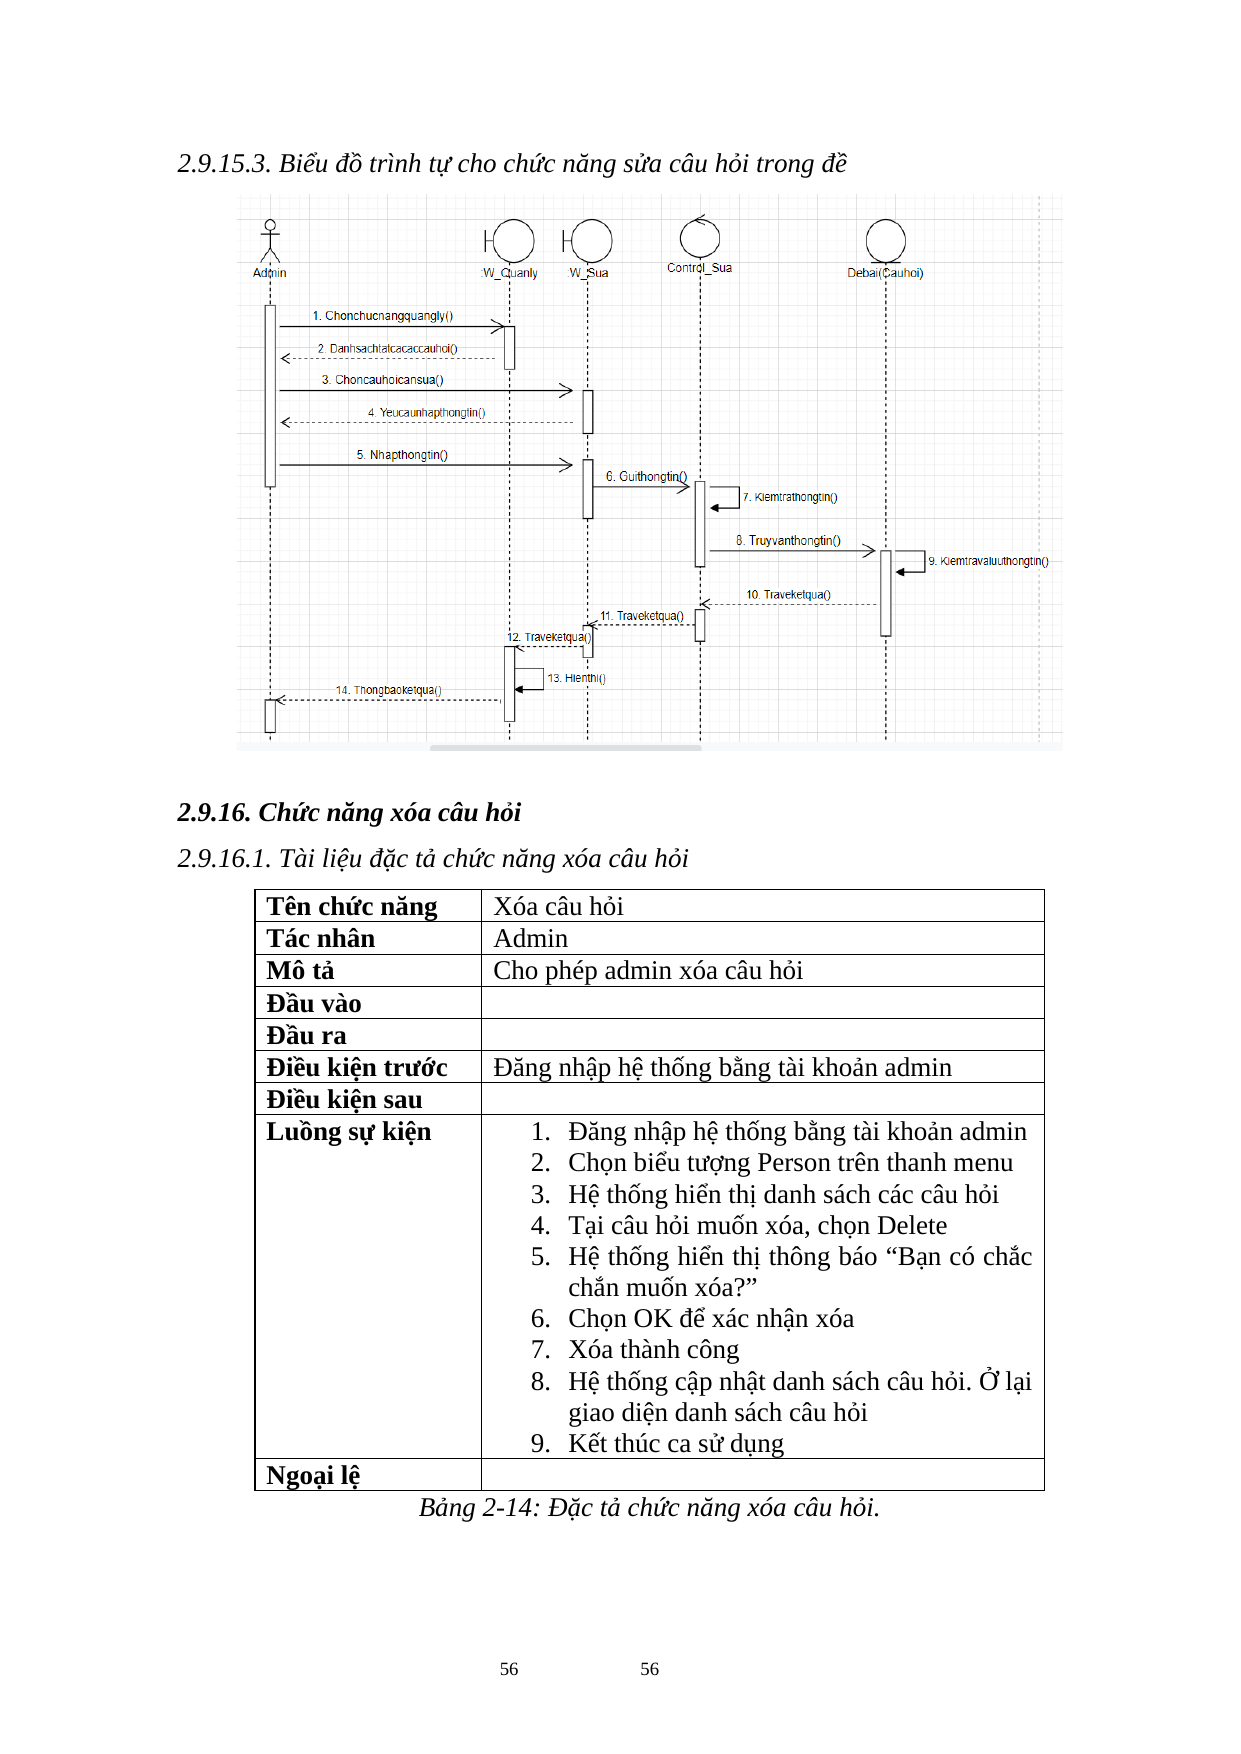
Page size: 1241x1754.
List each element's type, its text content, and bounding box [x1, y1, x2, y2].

subtitle 2.9.16. Chức năng xóa câu hỏi [177, 796, 1122, 827]
table_cell Điều kiện trước [256, 1051, 481, 1082]
table_cell Điều kiện sau [256, 1083, 481, 1114]
table_header Xóa câu hỏi [482, 890, 1044, 921]
table_cell [482, 1019, 1044, 1050]
subtitle 2.9.16.1. Tài liệu đặc tả chức năng xóa câu hỏi [177, 842, 1122, 873]
table_header Tên chức năng [256, 890, 481, 921]
table_cell Tác nhân [256, 922, 481, 953]
table_cell [482, 987, 1044, 1018]
table_cell Đầu vào [256, 987, 481, 1018]
table_cell Đầu ra [256, 1019, 481, 1050]
table_cell Ngoại lệ [256, 1459, 481, 1490]
table_cell Đăng nhập hệ thống bằng tài khoản admin Chọn biểu tượng Person trên thanh menu Hệ thống hiển thị danh sách các câu hỏi Tại câu hỏi muốn xóa, chọn Delete Hệ thống hiển thị thông báo “Bạn có chắc chắn muốn xóa?” Chọn OK để xác nhận xóa Xóa thành công Hệ thống cập nhật danh sách câu hỏi. Ở lại giao diện danh sách câu hỏi Kết thúc ca sử dụng [482, 1115, 1044, 1458]
table_cell Cho phép admin xóa câu hỏi [482, 955, 1044, 986]
table_cell [482, 1459, 1044, 1490]
table_cell Luồng sự kiện [256, 1115, 481, 1458]
table_cell [482, 1083, 1044, 1114]
text Bảng 2-14: Đặc tả chức năng xóa câu hỏi. [177, 1491, 1122, 1522]
table_cell Admin [482, 922, 1044, 953]
table_cell Mô tả [256, 955, 481, 986]
picture [236, 194, 1063, 751]
subtitle 2.9.15.3. Biểu đồ trình tự cho chức năng sửa câu hỏi trong đề [177, 148, 1122, 179]
table_cell Đăng nhập hệ thống bằng tài khoản admin [482, 1051, 1044, 1082]
